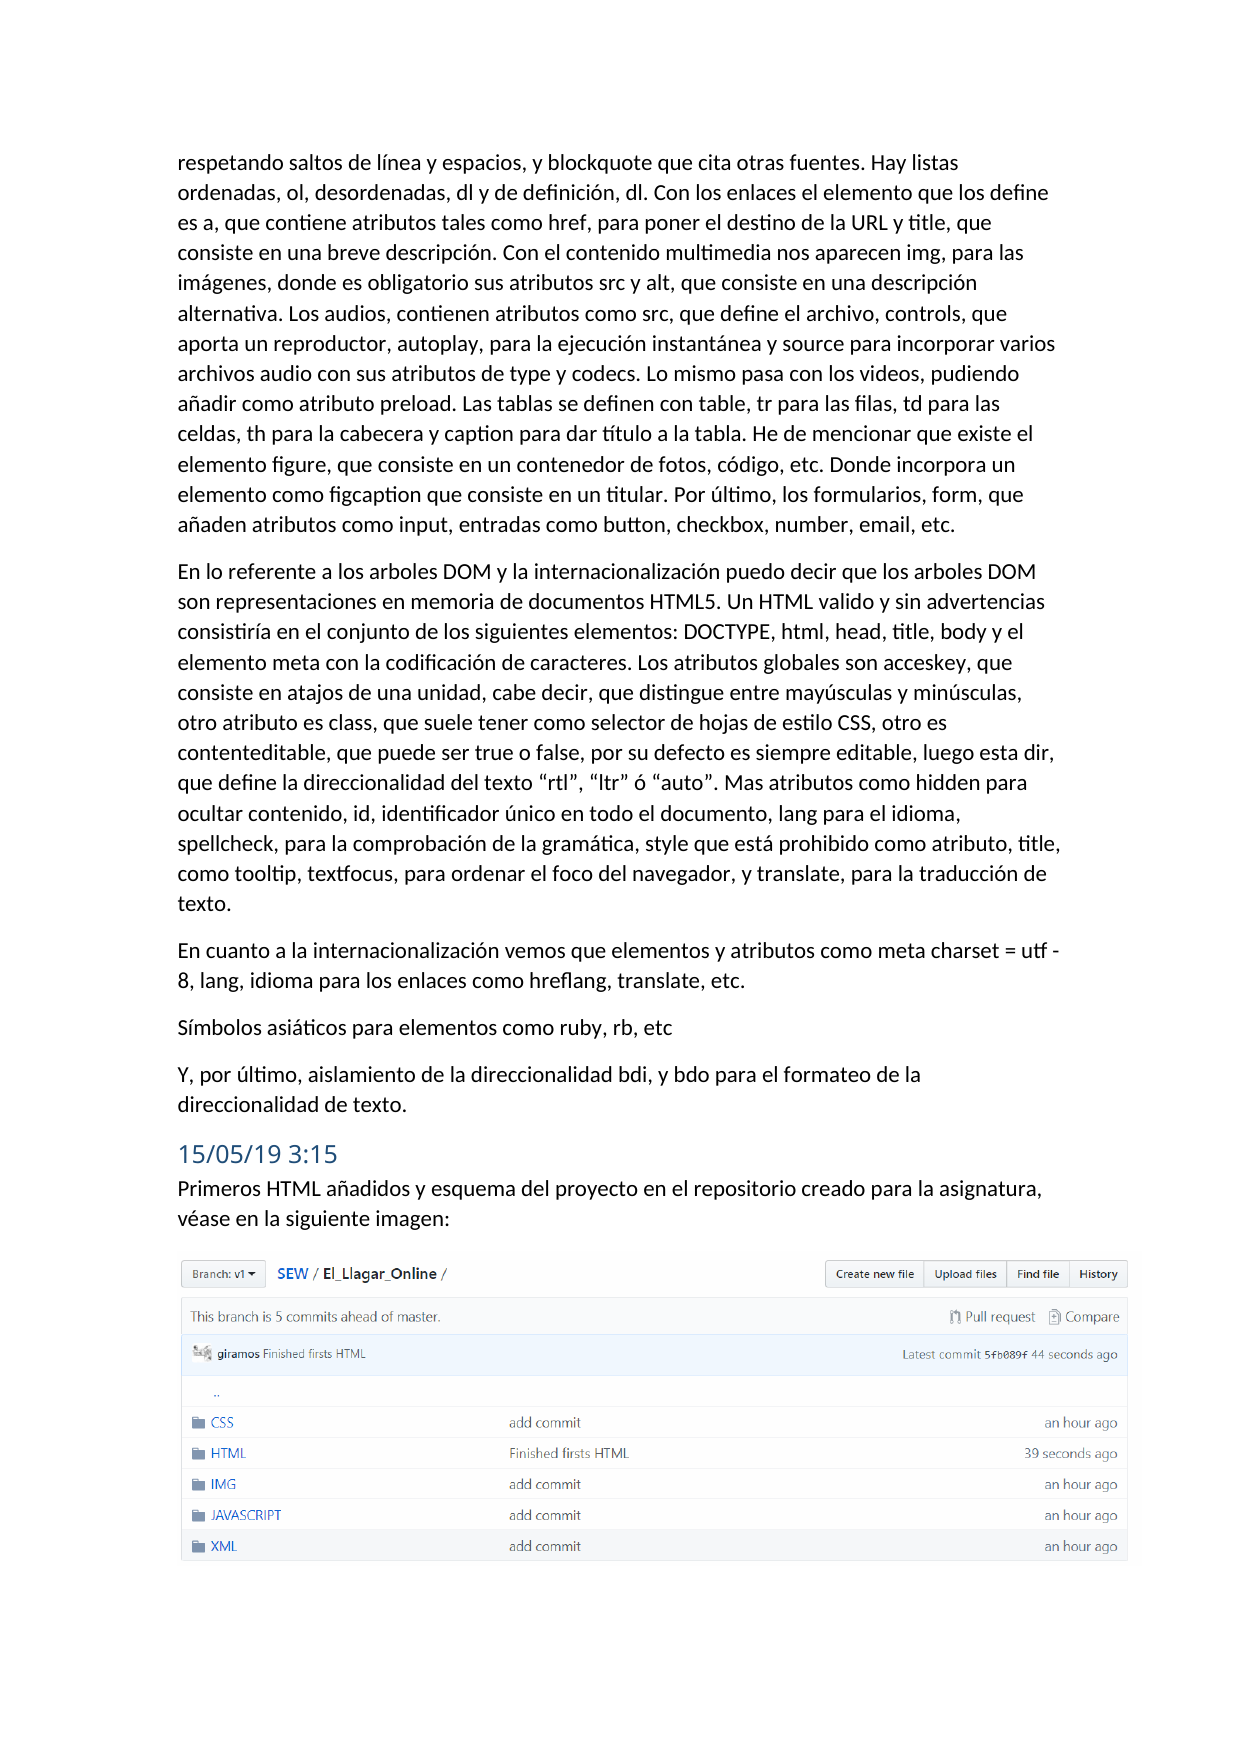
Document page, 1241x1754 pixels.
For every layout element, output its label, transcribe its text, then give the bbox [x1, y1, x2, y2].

text Primeros HTML añadidos y esquema del proyecto en el repositorio creado para la asignatura, véase en la siguiente imagen: [177, 1174, 1063, 1232]
text En lo referente a los arboles DOM y la internacionalización puedo decir que los arboles DOM son representaciones en memoria de documentos HTML5. Un HTML valido y sin advertencias consistiría en el conjunto de los siguientes elementos: DOCTYPE, html, head, title, body y el elemento meta con la codificación de caracteres. Los atributos globales son acceskey, que consiste en atajos de una unidad, cabe decir, que distingue entre mayúsculas y minúsculas, otro atributo es class, que suele tener como selector de hojas de estilo CSS, otro es contenteditable, que puede ser true o false, por su defecto es siempre editable, luego esta dir, que define la direccionalidad del texto “rtl”, “ltr” ó “auto”. Mas atributos como hidden para ocultar contenido, id, identificador único en todo el documento, lang para el idioma, spellcheck, para la comprobación de la gramática, style que está prohibido como atributo, title, como tooltip, textfocus, para ordenar el foco del navegador, y translate, para la traducción de texto. [177, 557, 1063, 917]
subtitle 15/05/19 3:15 [177, 1137, 1063, 1171]
picture [177, 1251, 1142, 1566]
text Símbolos asiáticos para elementos como ruby, rb, etc [177, 1013, 1063, 1041]
text Y, por último, aislamiento de la direccionalidad bdi, y bdo para el formateo de la direccionalidad de texto. [177, 1060, 1063, 1118]
text En cuanto a la internacionalización vemos que elementos y atributos como meta charset = utf -8, lang, idioma para los enlaces como hreflang, translate, etc. [177, 936, 1063, 994]
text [177, 148, 1063, 538]
